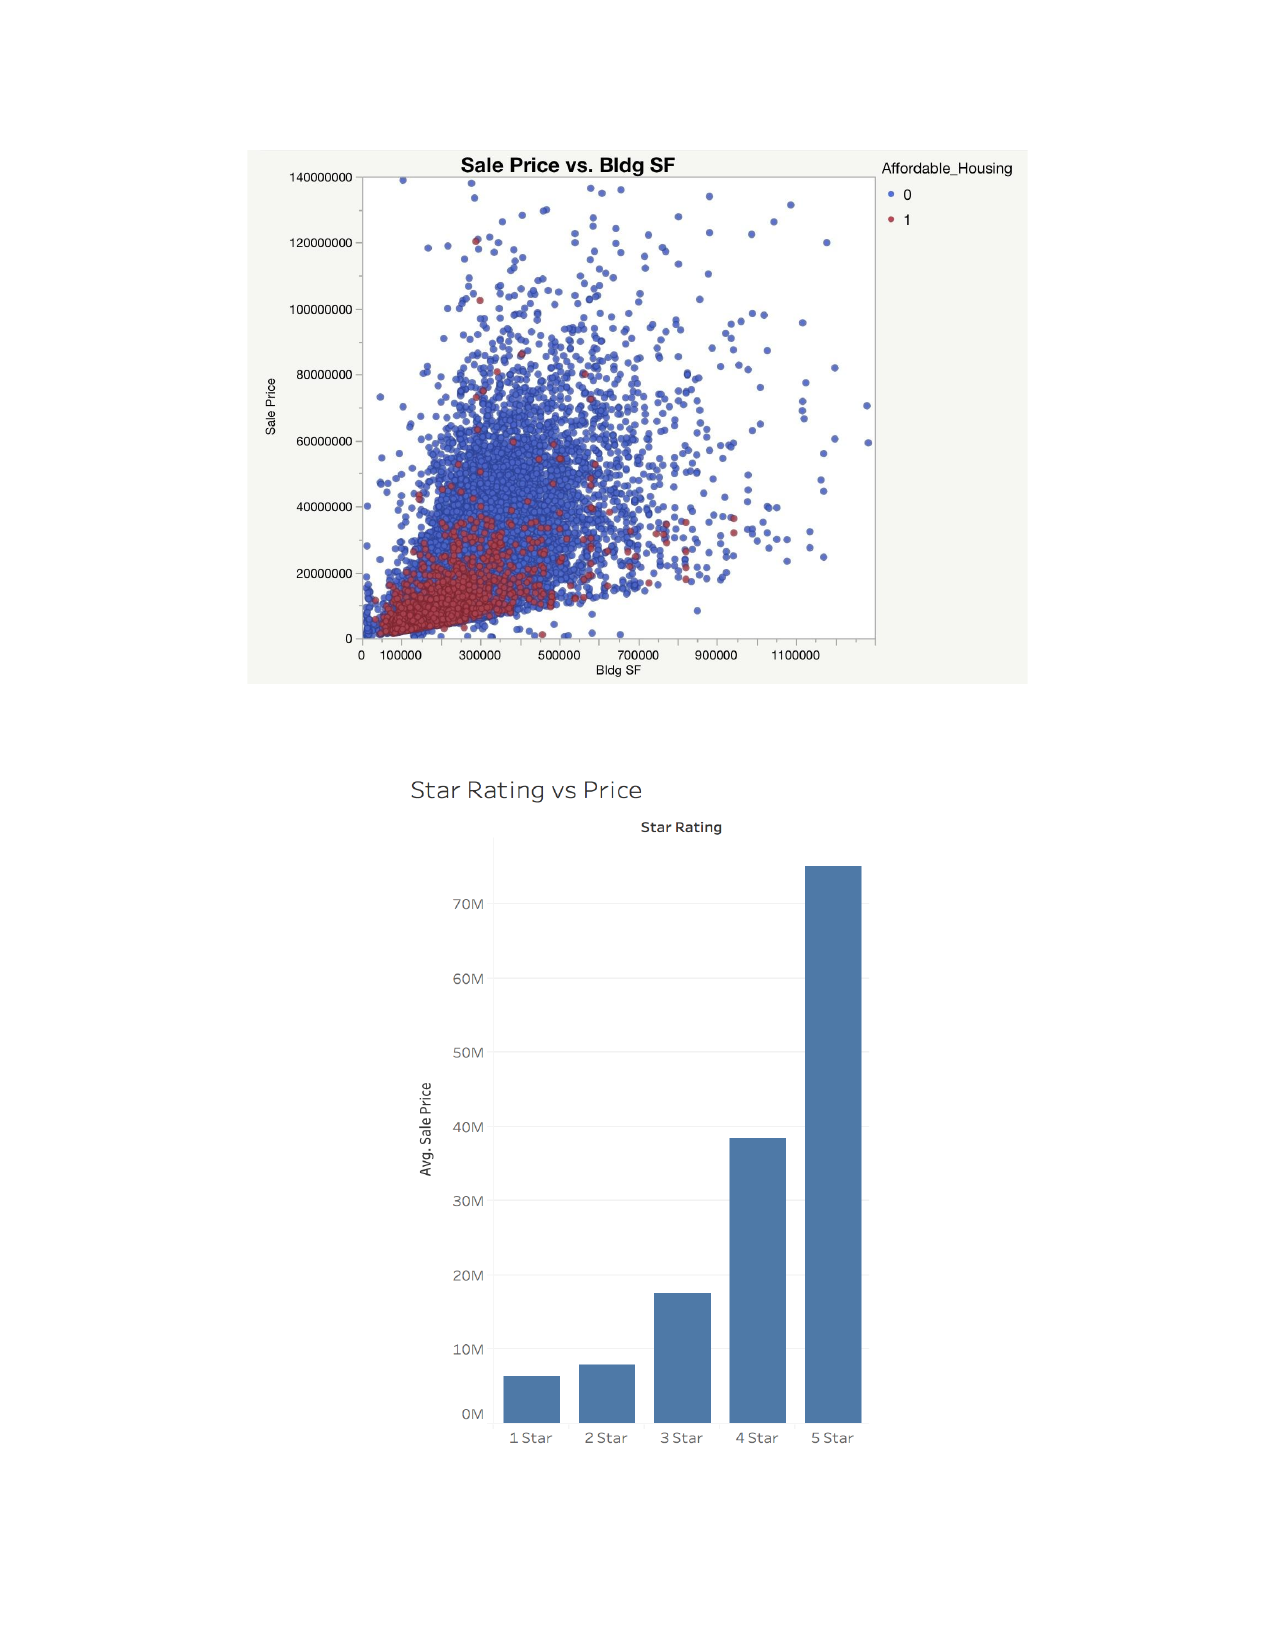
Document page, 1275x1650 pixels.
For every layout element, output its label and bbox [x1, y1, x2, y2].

picture [405, 766, 870, 1447]
picture [247, 150, 1028, 684]
